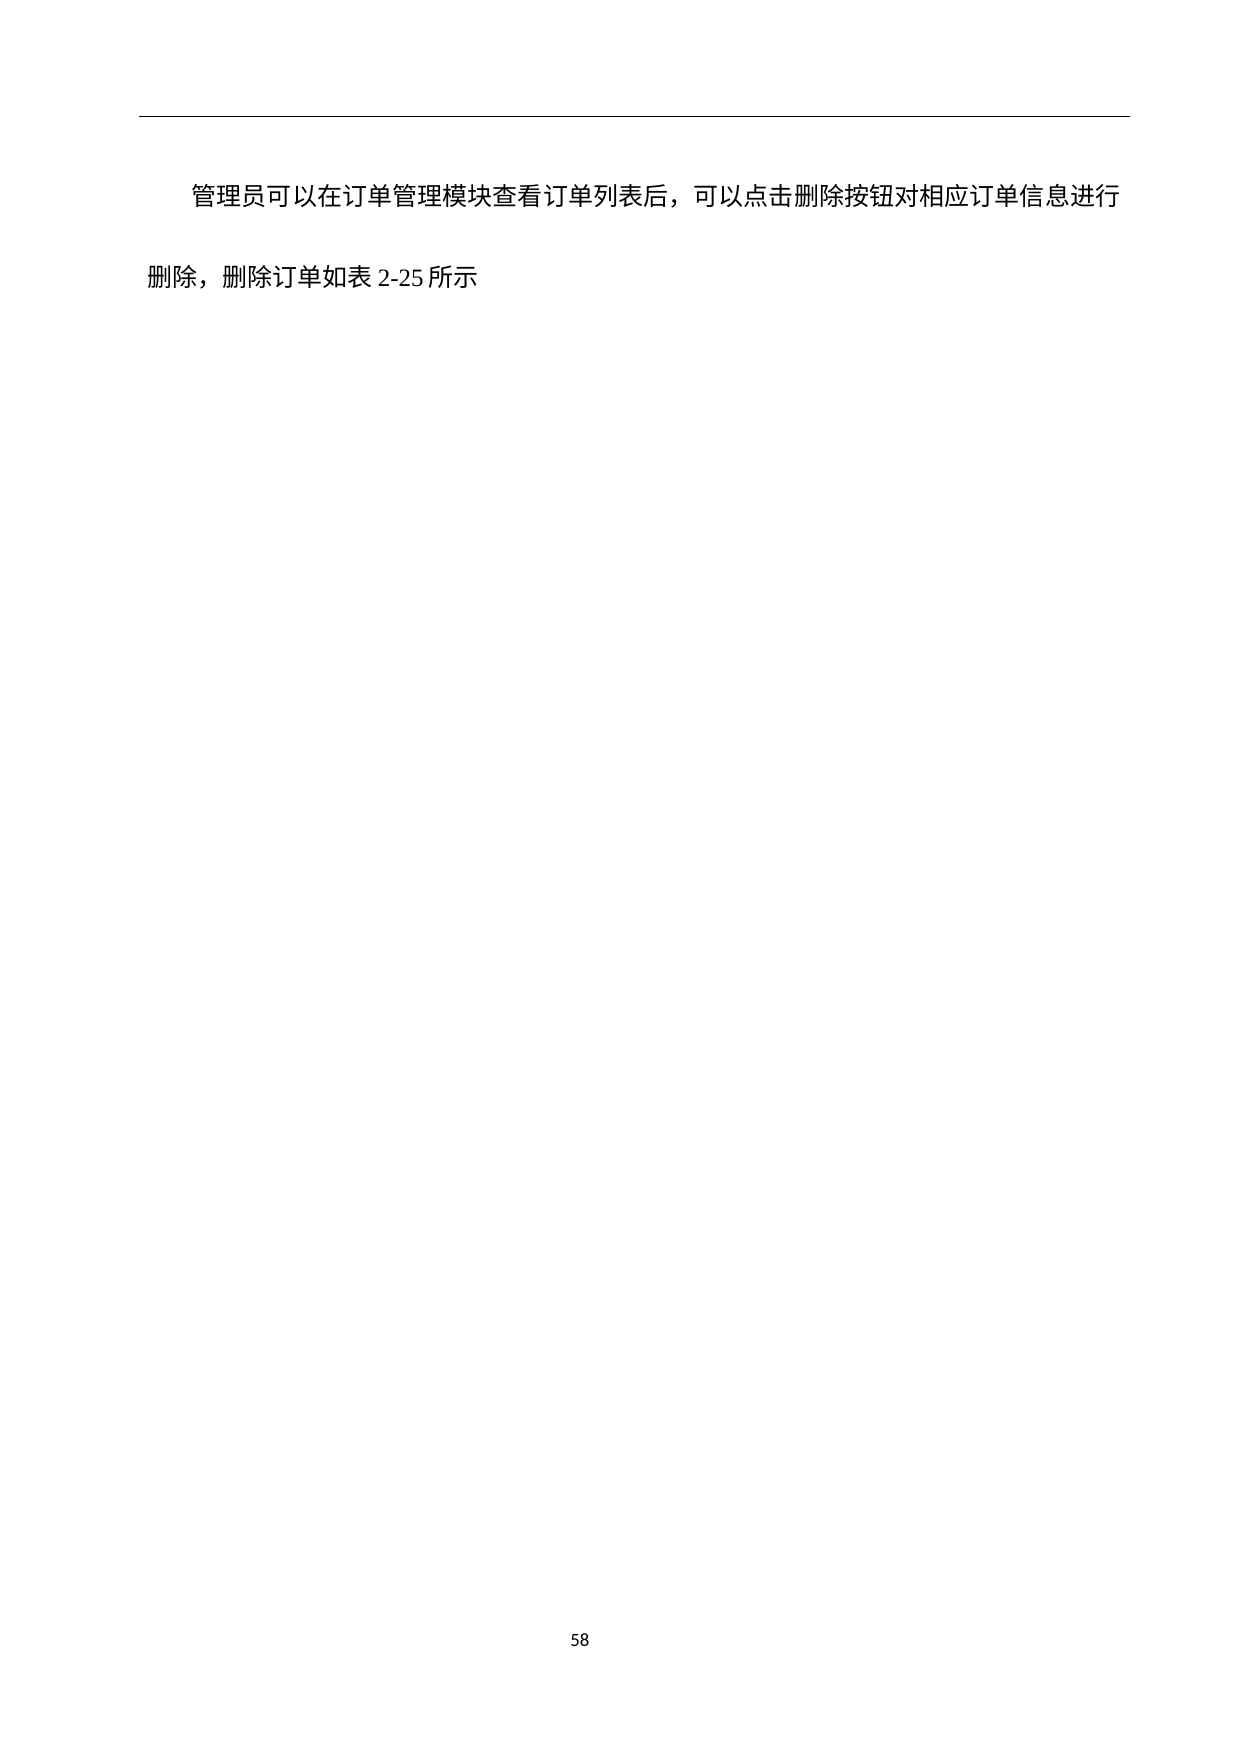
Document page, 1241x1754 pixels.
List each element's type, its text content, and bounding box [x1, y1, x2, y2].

text 管理员可以在订单管理模块查看订单列表后，可以点击删除按钮对相应订单信息进行删除，删除订单如表2-25所示 [148, 162, 1122, 308]
